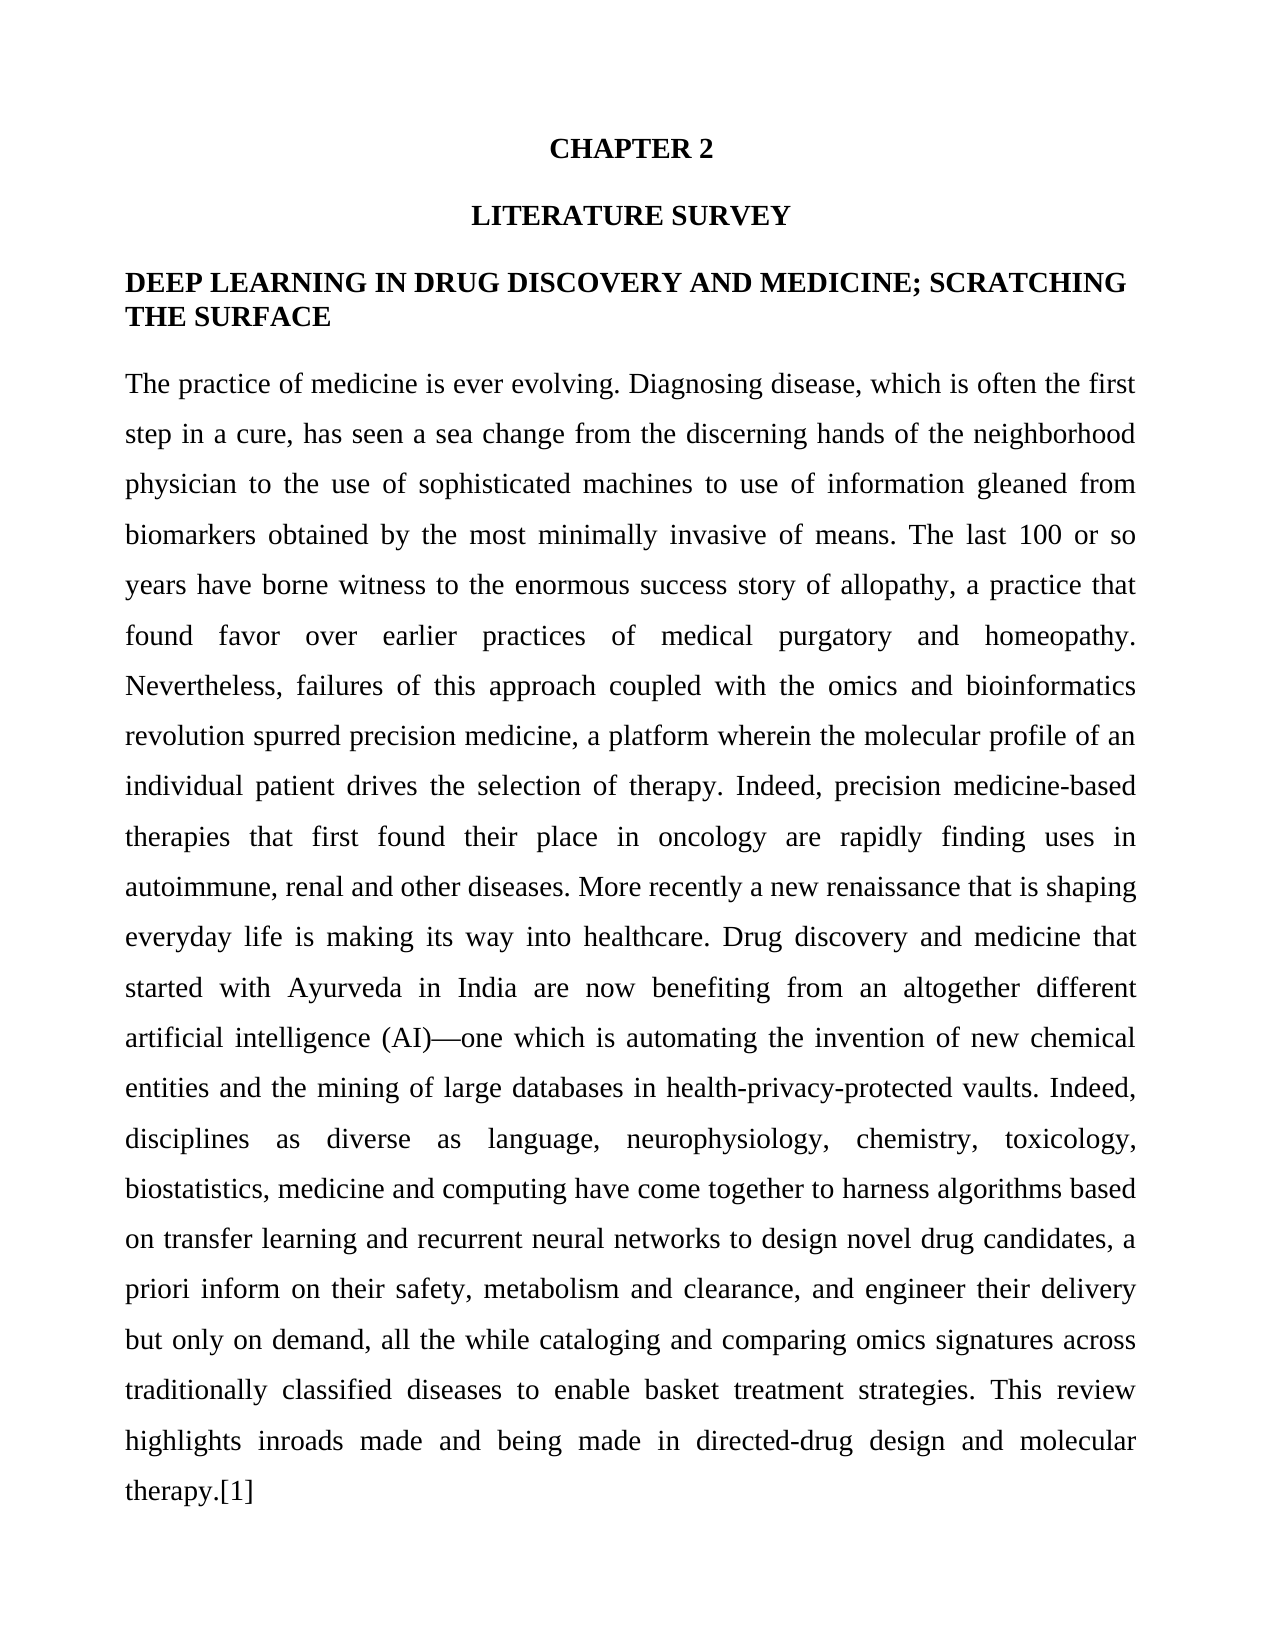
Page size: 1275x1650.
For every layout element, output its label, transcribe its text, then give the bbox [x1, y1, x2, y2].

text The practice of medicine is ever evolving. Diagnosing disease, which is often the first step in a cure, has seen a sea change from the discerning hands of the neighborhood physician to the use of sophisticated machines to use of information gleaned from biomarkers obtained by the most minimally invasive of means. The last 100 or so years have borne witness to the enormous success story of allopathy, a practice that found favor over earlier practices of medical purgatory and homeopathy. Nevertheless, failures of this approach coupled with the omics and bioinformatics revolution spurred precision medicine, a platform wherein the molecular profile of an individual patient drives the selection of therapy. Indeed, precision medicine-based therapies that first found their place in oncology are rapidly finding uses in autoimmune, renal and other diseases. More recently a new renaissance that is shaping everyday life is making its way into healthcare. Drug discovery and medicine that started with Ayurveda in India are now benefiting from an altogether different artificial intelligence (AI)—one which is automating the invention of new chemical entities and the mining of large databases in health-privacy-protected vaults. Indeed, disciplines as diverse as language, neurophysiology, chemistry, toxicology, biostatistics, medicine and computing have come together to harness algorithms based on transfer learning and recurrent neural networks to design novel drug candidates, a priori inform on their safety, metabolism and clearance, and engineer their delivery but only on demand, all the while cataloging and comparing omics signatures across traditionally classified diseases to enable basket treatment strategies. This review highlights inroads made and being made in directed-drug design and molecular therapy.[1] [125, 366, 1137, 1506]
text CHAPTER 2 [125, 131, 1137, 165]
text DEEP LEARNING IN DRUG DISCOVERY AND MEDICINE; SCRATCHING THE SURFACE [125, 265, 1137, 332]
text LITERATURE SURVEY [125, 198, 1137, 232]
